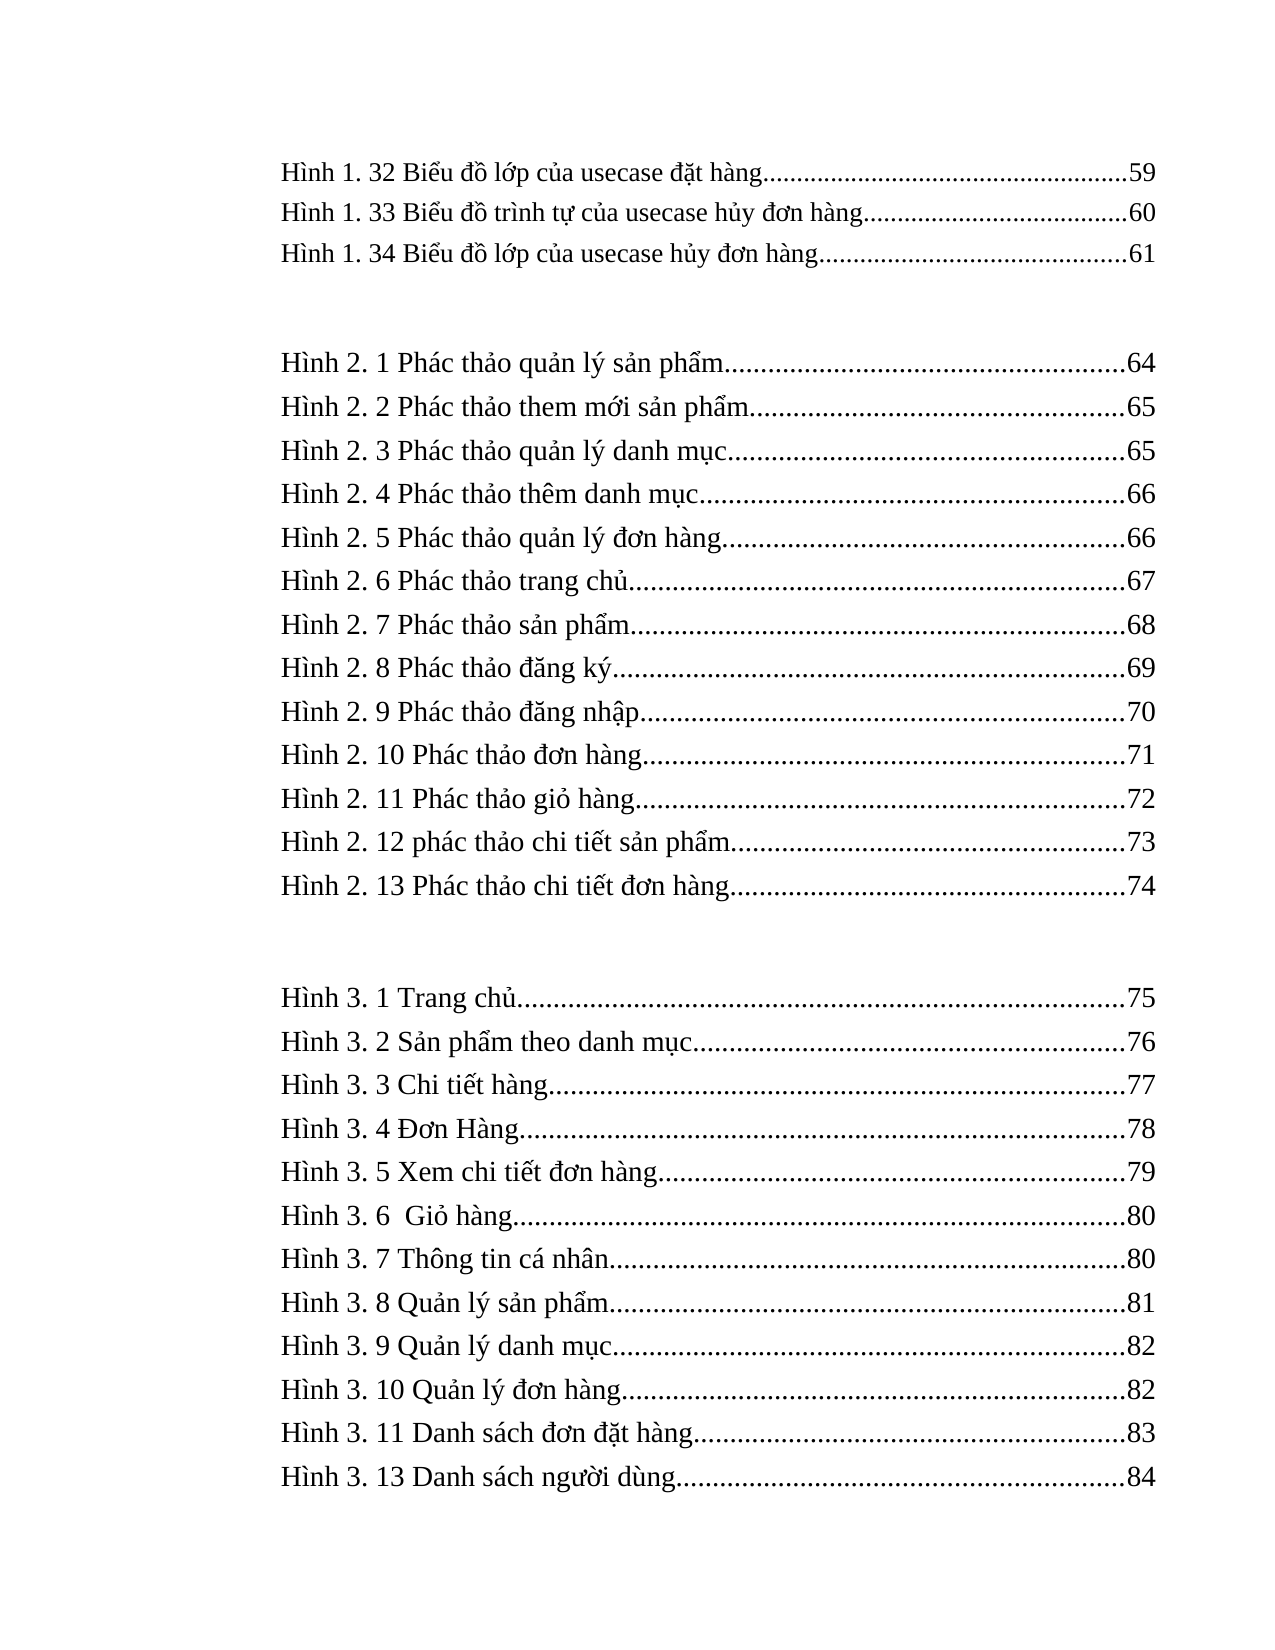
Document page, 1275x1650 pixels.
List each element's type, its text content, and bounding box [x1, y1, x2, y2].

text Hình 2. 11 Phác thảo giỏ hàng 72 [207, 781, 1157, 814]
text Hình 2. 3 Phác thảo quản lý danh mục 65 [207, 433, 1157, 466]
text Hình 3. 9 Quản lý danh mục 82 [207, 1328, 1157, 1362]
text Hình 3. 11 Danh sách đơn đặt hàng 83 [207, 1416, 1157, 1449]
text Hình 2. 8 Phác thảo đăng ký 69 [207, 650, 1157, 684]
text Hình 1. 34 Biểu đồ lớp của usecase hủy đơn hàng 61 [207, 237, 1157, 268]
text Hình 1. 33 Biểu đồ trình tự của usecase hủy đơn hàng 60 [207, 196, 1157, 227]
text Hình 3. 8 Quản lý sản phẩm 81 [207, 1285, 1157, 1318]
text Hình 2. 4 Phác thảo thêm danh mục 66 [207, 476, 1157, 510]
text Hình 3. 13 Danh sách người dùng 84 [207, 1459, 1157, 1493]
text Hình 2. 13 Phác thảo chi tiết đơn hàng 74 [207, 868, 1157, 902]
text Hình 2. 6 Phác thảo trang chủ 67 [207, 563, 1157, 597]
text Hình 1. 32 Biểu đồ lớp của usecase đặt hàng 59 [207, 156, 1157, 187]
text Hình 3. 3 Chi tiết hàng 77 [207, 1067, 1157, 1101]
text Hình 2. 10 Phác thảo đơn hàng 71 [207, 737, 1157, 771]
text Hình 3. 10 Quản lý đơn hàng 82 [207, 1372, 1157, 1406]
text Hình 3. 4 Đơn Hàng 78 [207, 1111, 1157, 1144]
text Hình 2. 12 phác thảo chi tiết sản phẩm 73 [207, 824, 1157, 858]
text Hình 2. 7 Phác thảo sản phẩm 68 [207, 607, 1157, 640]
text Hình 2. 5 Phác thảo quản lý đơn hàng 66 [207, 520, 1157, 553]
text Hình 3. 1 Trang chủ 75 [207, 980, 1157, 1014]
text Hình 2. 2 Phác thảo them mới sản phẩm 65 [207, 389, 1157, 423]
text Hình 3. 5 Xem chi tiết đơn hàng 79 [207, 1154, 1157, 1188]
text Hình 3. 7 Thông tin cá nhân 80 [207, 1241, 1157, 1275]
text Hình 2. 1 Phác thảo quản lý sản phẩm 64 [207, 346, 1157, 379]
text Hình 3. 2 Sản phẩm theo danh mục 76 [207, 1024, 1157, 1057]
text Hình 2. 9 Phác thảo đăng nhập 70 [207, 694, 1157, 727]
text Hình 3. 6 Giỏ hàng 80 [207, 1198, 1157, 1231]
